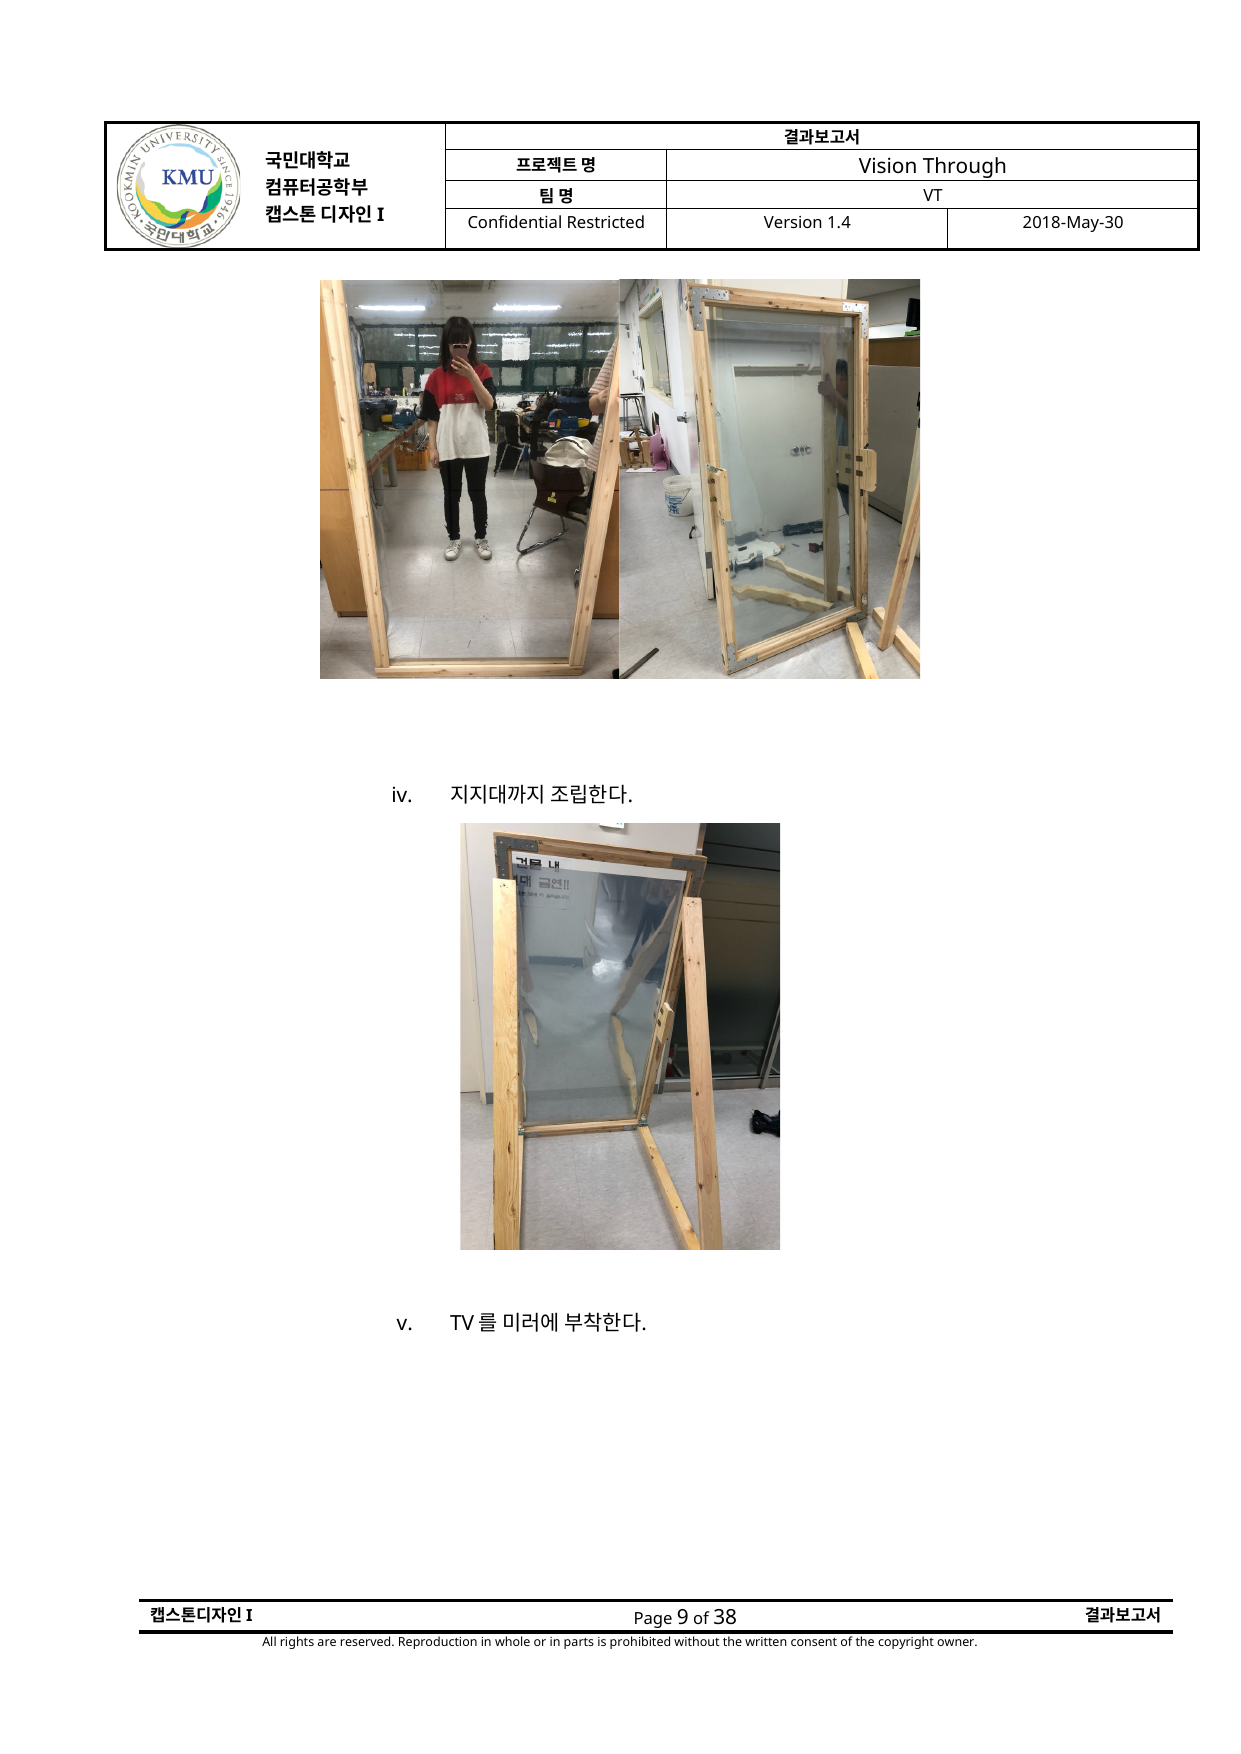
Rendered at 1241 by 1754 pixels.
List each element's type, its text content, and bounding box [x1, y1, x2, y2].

picture [320, 279, 921, 679]
list TV를 미러에 부착한다. [412, 1307, 1090, 1337]
picture [116, 124, 241, 248]
list 지지대까지 조립한다. [412, 778, 1090, 808]
picture [460, 823, 780, 1250]
